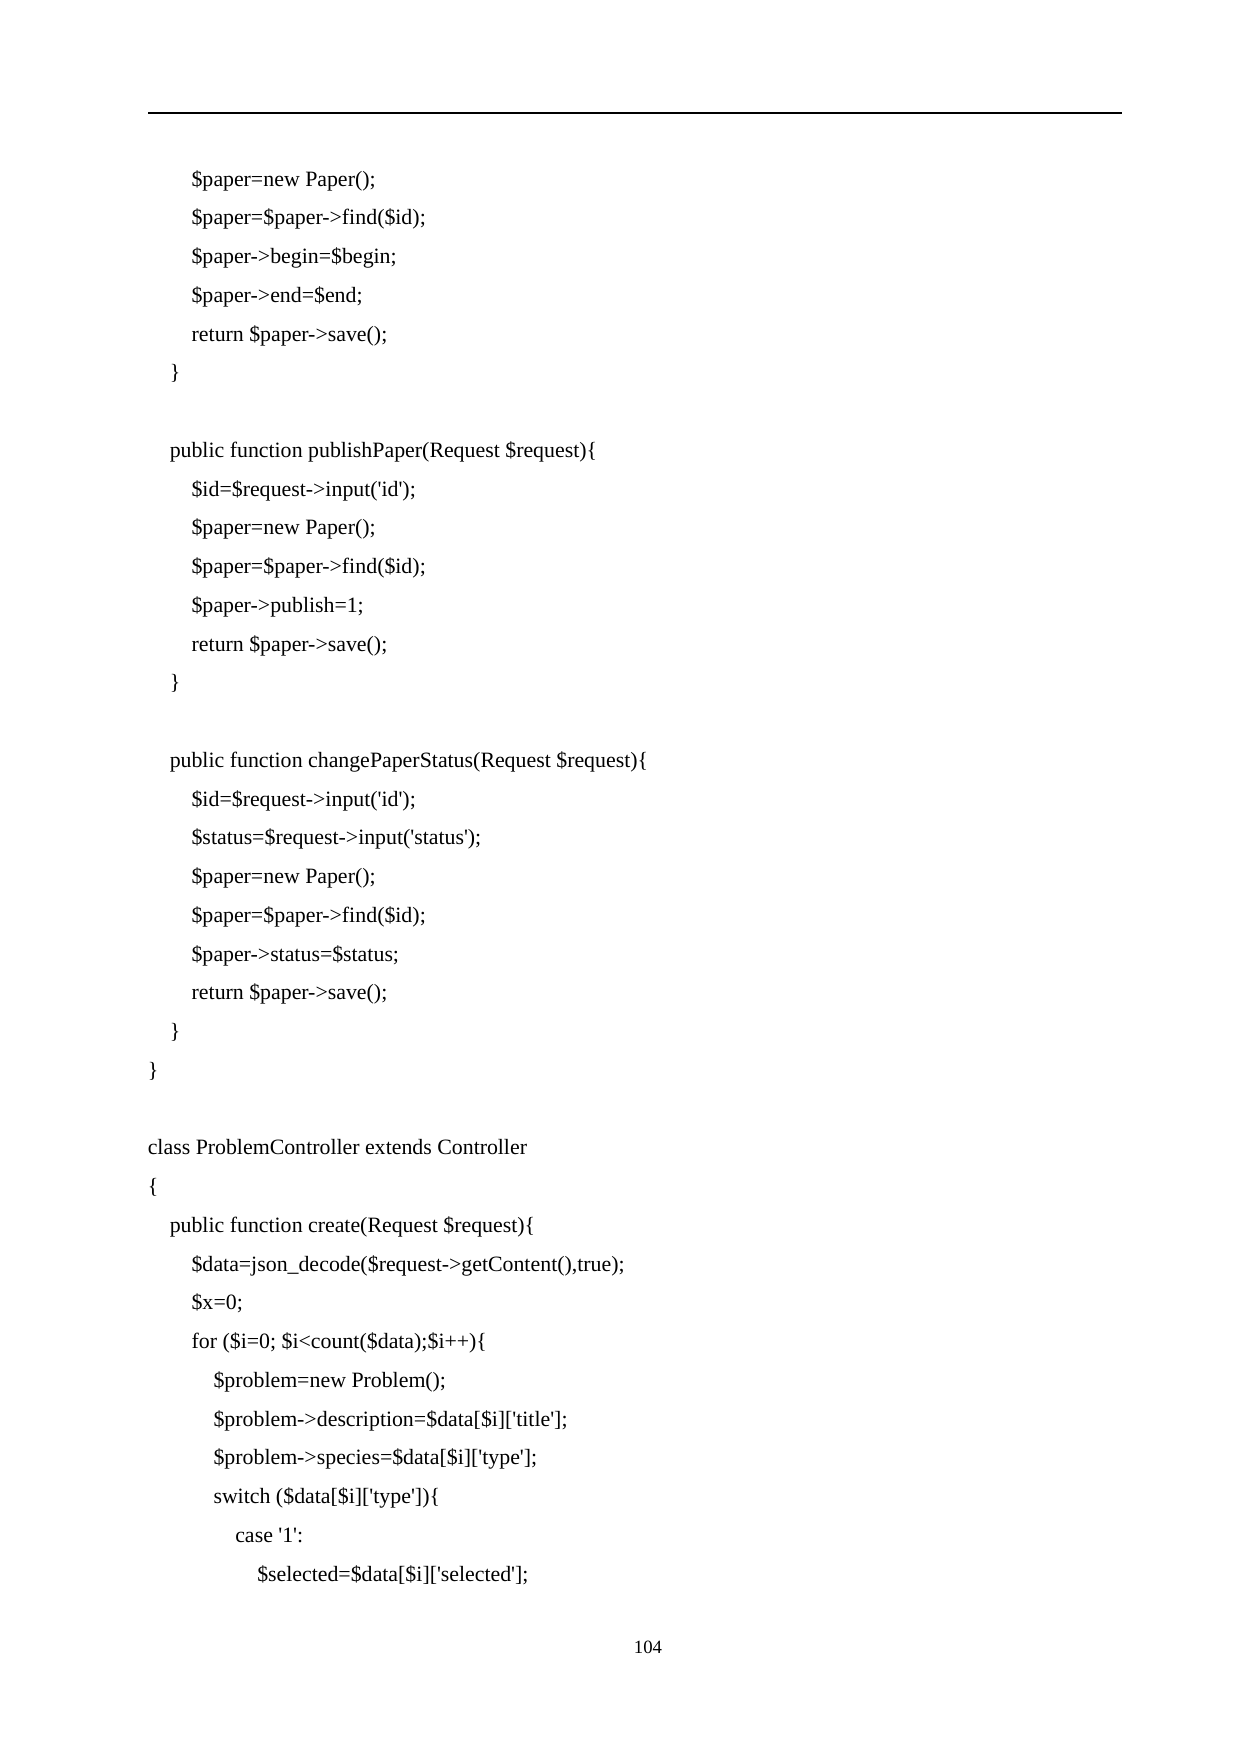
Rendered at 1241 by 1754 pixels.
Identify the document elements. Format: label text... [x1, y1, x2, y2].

text $paper=new Paper(); [148, 162, 1122, 194]
text } [148, 1053, 1122, 1086]
text $paper->status=$status; [148, 937, 1122, 969]
text case '1': [148, 1518, 1122, 1551]
text public function publishPaper(Request $request){ [148, 433, 1122, 466]
text return $paper->save(); [148, 317, 1122, 349]
text $problem->species=$data[$i]['type']; [148, 1441, 1122, 1473]
text $selected=$data[$i]['selected']; [148, 1557, 1122, 1589]
text $paper=$paper->find($id); [148, 201, 1122, 233]
text $paper=$paper->find($id); [148, 549, 1122, 582]
text switch ($data[$i]['type']){ [148, 1479, 1122, 1512]
text $paper=$paper->find($id); [148, 898, 1122, 931]
text $x=0; [148, 1286, 1122, 1318]
text return $paper->save(); [148, 976, 1122, 1008]
text return $paper->save(); [148, 627, 1122, 659]
text } [148, 1014, 1122, 1047]
text $problem=new Problem(); [148, 1363, 1122, 1396]
text public function create(Request $request){ [148, 1208, 1122, 1241]
text $data=json_decode($request->getContent(),true); [148, 1247, 1122, 1279]
text $id=$request->input('id'); [148, 782, 1122, 814]
text $paper->end=$end; [148, 278, 1122, 311]
text $id=$request->input('id'); [148, 472, 1122, 504]
text for ($i=0; $i<count($data);$i++){ [148, 1324, 1122, 1357]
text } [148, 356, 1122, 388]
text } [148, 666, 1122, 698]
text $paper->publish=1; [148, 588, 1122, 621]
text $paper=new Paper(); [148, 859, 1122, 892]
text $paper=new Paper(); [148, 511, 1122, 543]
text class ProblemController extends Controller [148, 1131, 1122, 1163]
text $problem->description=$data[$i]['title']; [148, 1402, 1122, 1434]
text { [148, 1169, 1122, 1202]
text $status=$request->input('status'); [148, 821, 1122, 853]
text public function changePaperStatus(Request $request){ [148, 743, 1122, 776]
text $paper->begin=$begin; [148, 239, 1122, 272]
